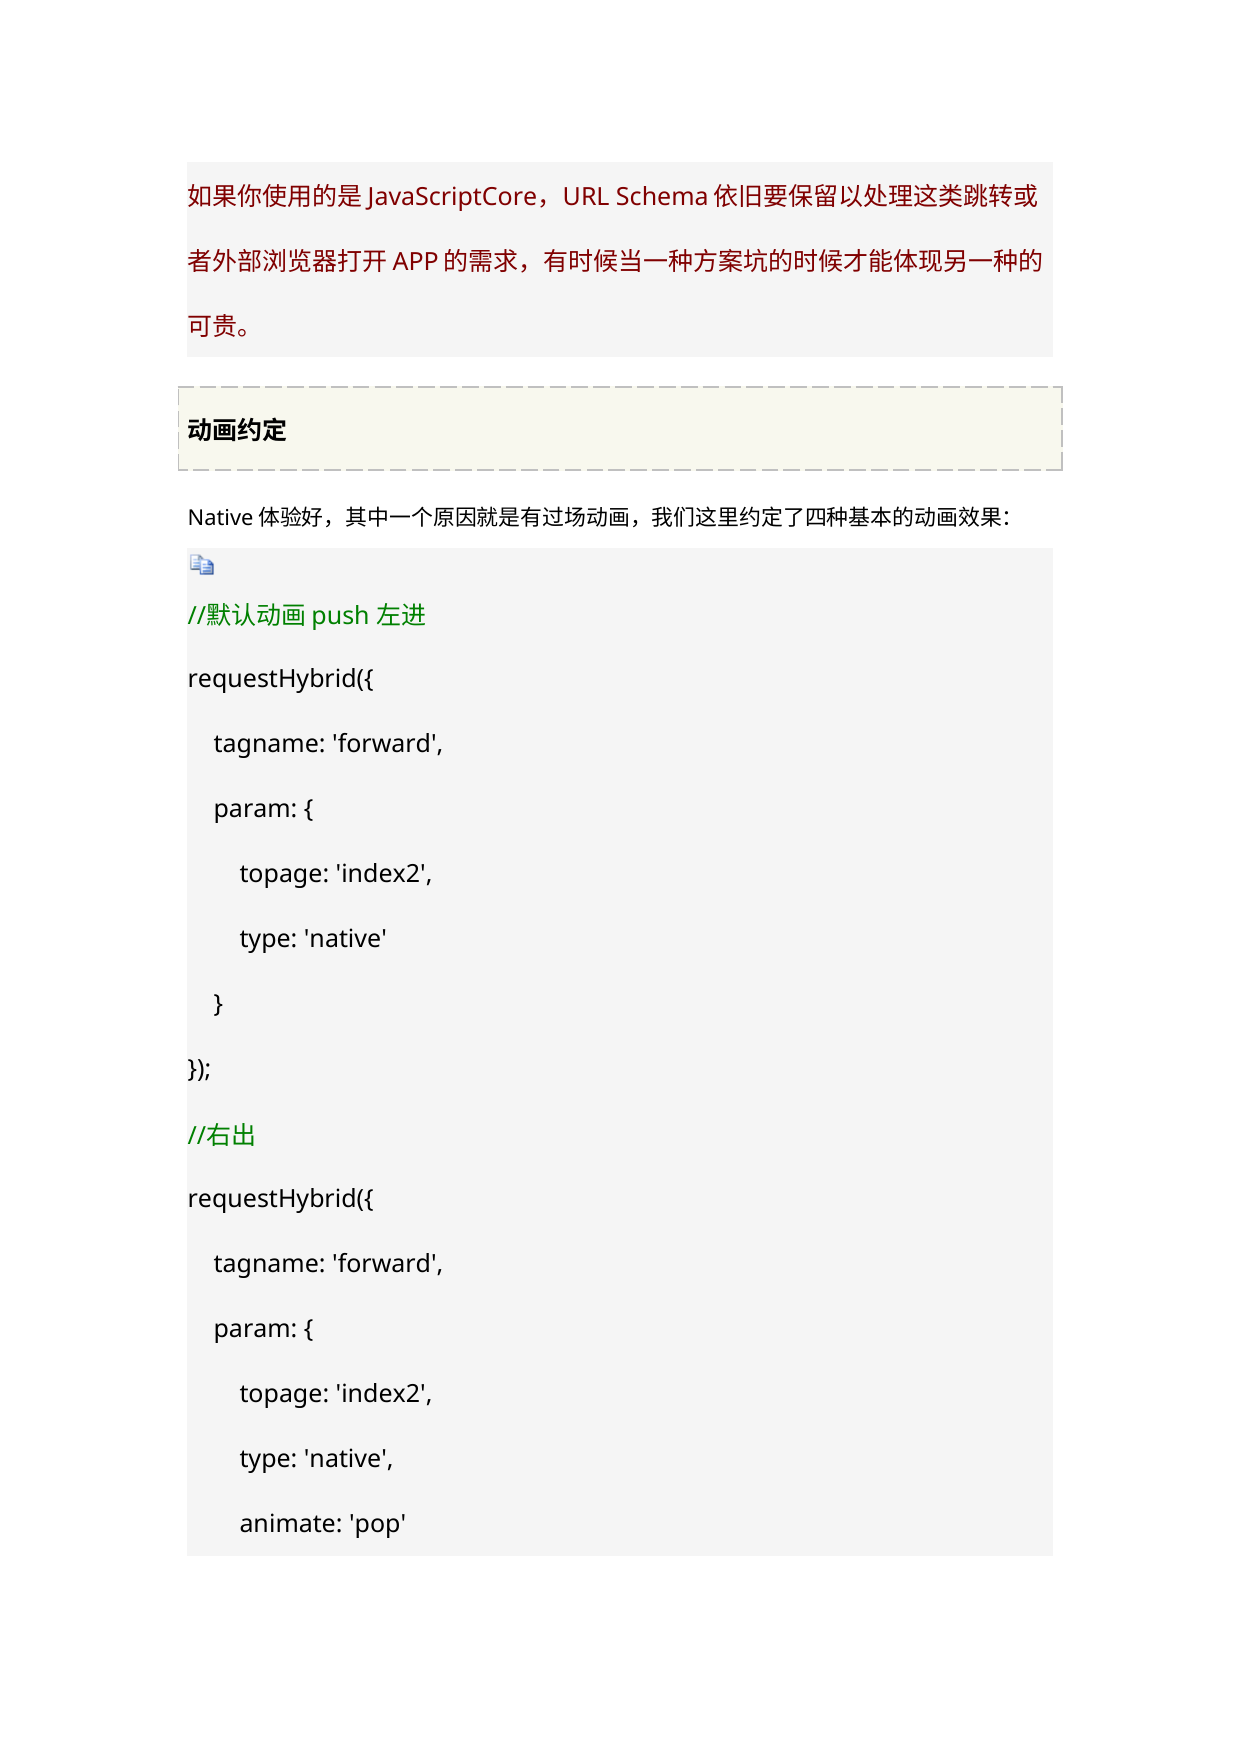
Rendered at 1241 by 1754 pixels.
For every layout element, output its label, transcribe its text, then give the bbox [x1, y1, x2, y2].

text 如果你使用的是JavaScriptCore，URL Schema依旧要保留以处理这类跳转或者外部浏览器打开APP的需求，有时候当一种方案坑的时候才能体现另一种的可贵。 [187, 162, 1053, 357]
text tagname: 'forward', [187, 1231, 1053, 1296]
text param: { [187, 1296, 1053, 1361]
text //默认动画push 左进 [187, 581, 1053, 646]
text //右出 [187, 1101, 1053, 1166]
text } [187, 971, 1053, 1036]
text requestHybrid({ [187, 646, 1053, 711]
text topage: 'index2', [187, 841, 1053, 906]
text requestHybrid({ [187, 1166, 1053, 1231]
text type: 'native' [187, 906, 1053, 971]
text 动画约定 [178, 386, 1063, 471]
text animate: 'pop' [187, 1491, 1053, 1556]
text topage: 'index2', [187, 1361, 1053, 1426]
text }); [187, 1036, 1053, 1101]
text param: { [187, 776, 1053, 841]
text Native体验好，其中一个原因就是有过场动画，我们这里约定了四种基本的动画效果： [187, 500, 1053, 533]
picture [187, 548, 219, 580]
text tagname: 'forward', [187, 711, 1053, 776]
text type: 'native', [187, 1426, 1053, 1491]
